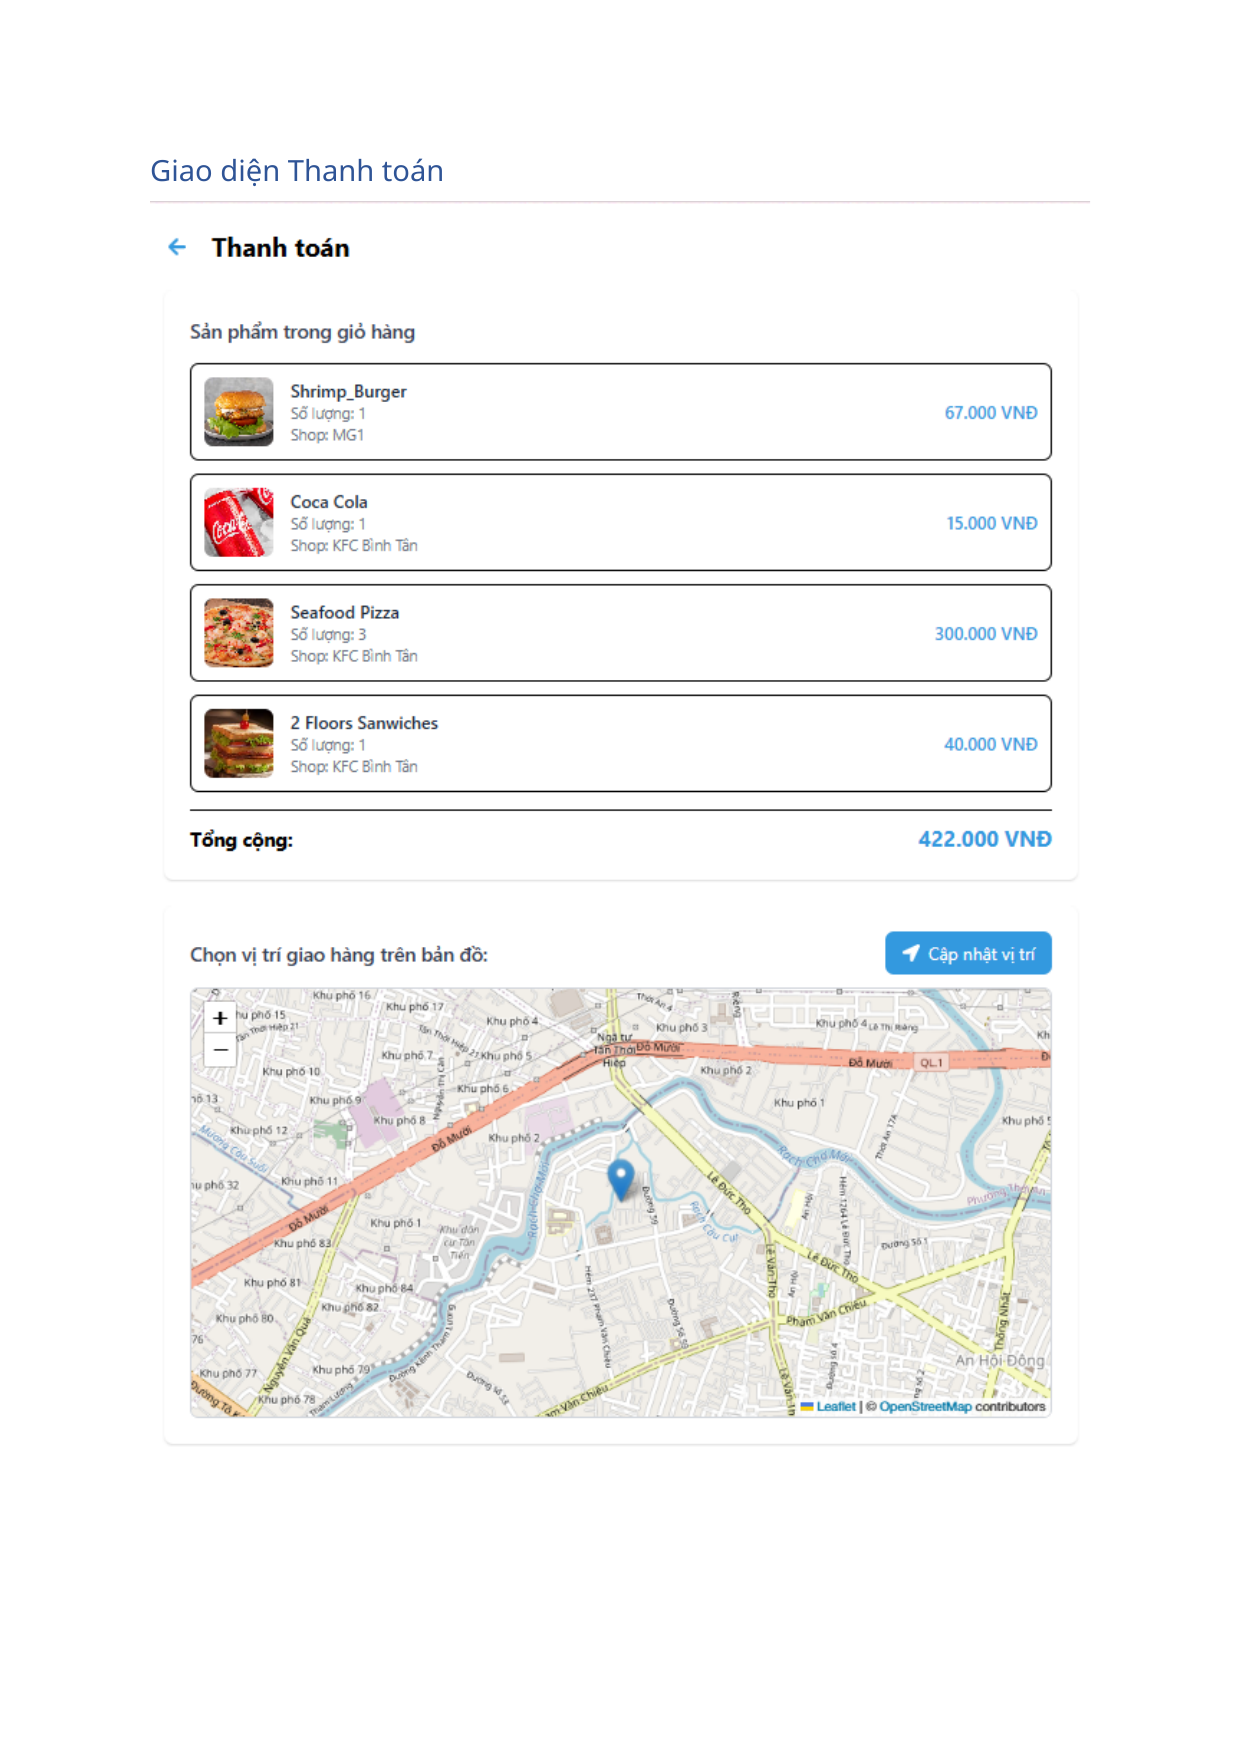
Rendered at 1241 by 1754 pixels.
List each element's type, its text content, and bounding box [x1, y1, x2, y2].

picture [150, 201, 1091, 1447]
subtitle Giao diện Thanh toán [150, 150, 1090, 190]
